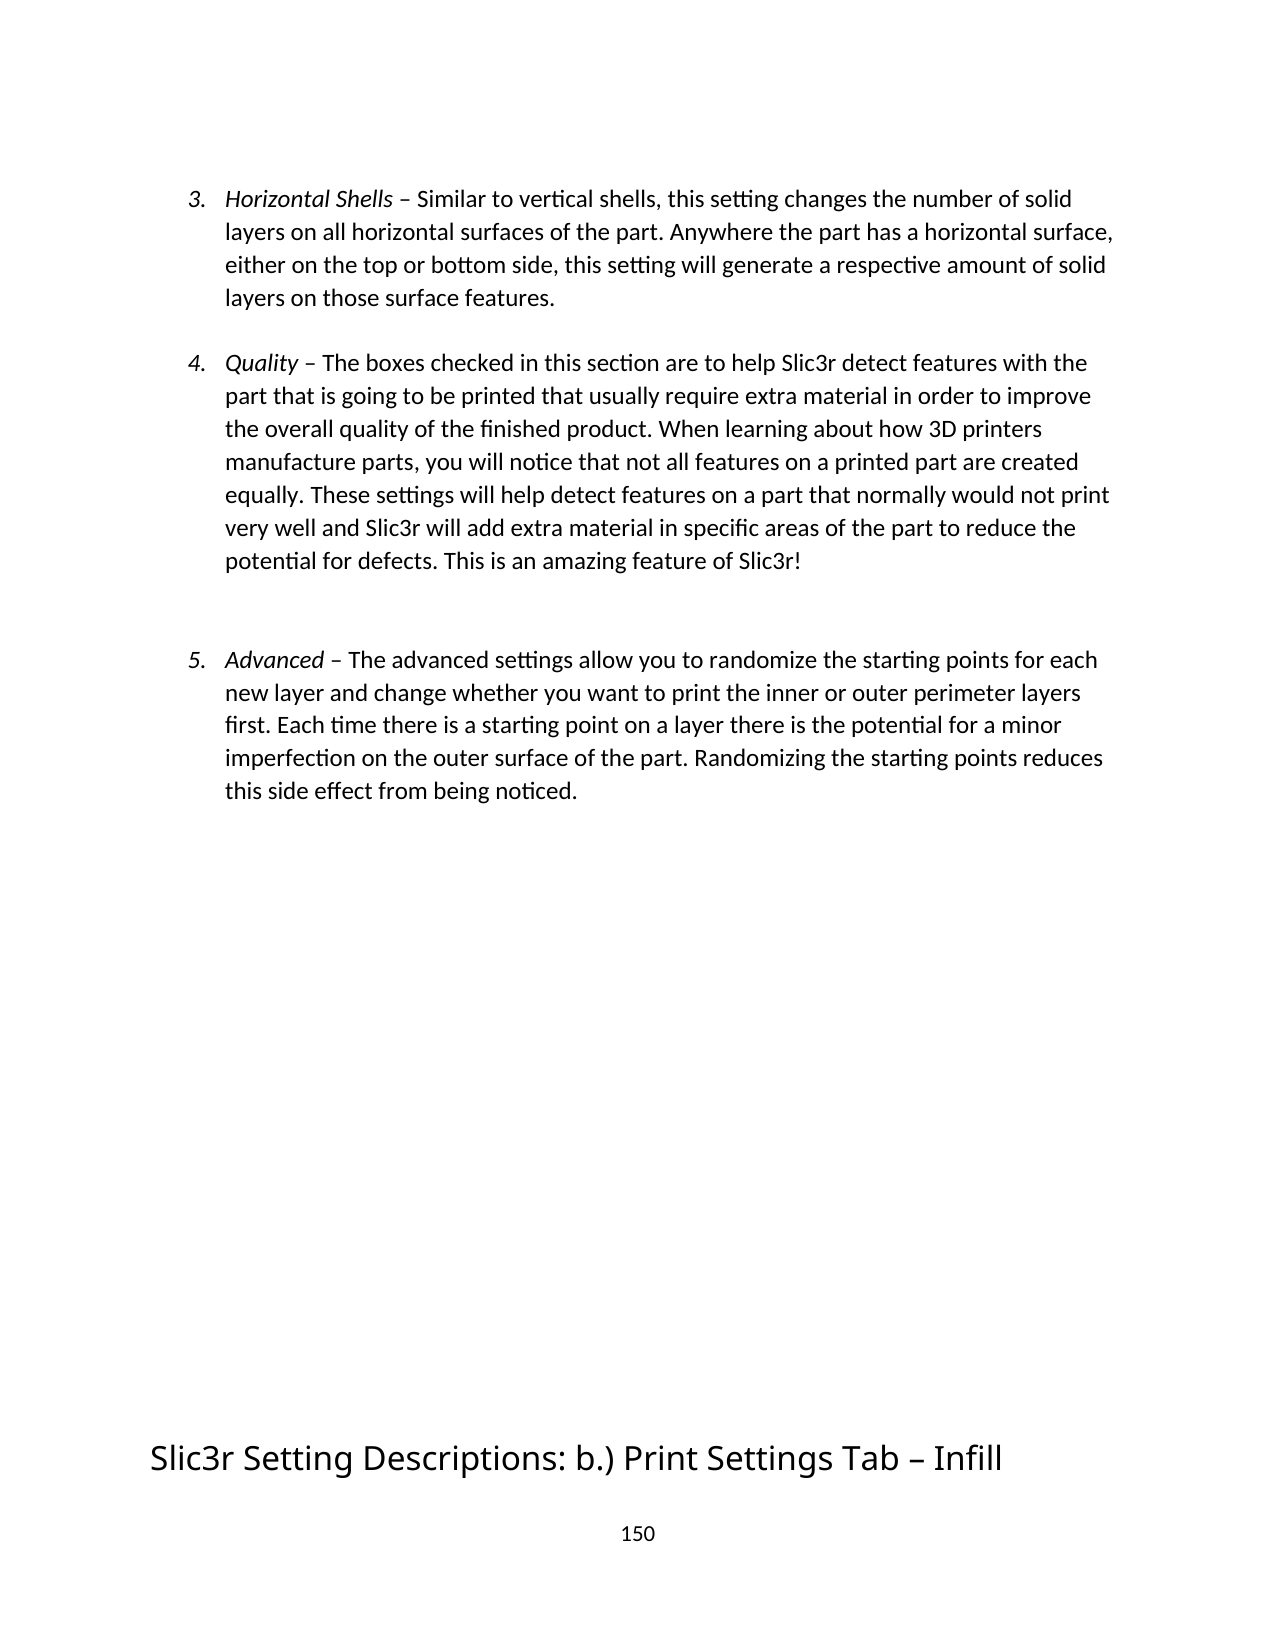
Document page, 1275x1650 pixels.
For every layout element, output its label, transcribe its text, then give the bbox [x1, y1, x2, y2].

list Advanced – The advanced settings allow you to randomize the starting points for each new layer and change whether you want to print the inner or outer perimeter layers first. Each time there is a starting point on a layer there is the potential for a minor imperfection on the outer surface of the part. Randomizing the starting points reduces this side effect from being noticed. [187, 644, 1125, 806]
text Slic3r Setting Descriptions: b.) Print Settings Tab – Infill [150, 1434, 1125, 1480]
list Horizontal Shells – Similar to vertical shells, this setting changes the number of solid layers on all horizontal surfaces of the part. Anywhere the part has a horizontal surface, either on the top or bottom side, this setting will generate a respective amount of solid layers on those surface features. [187, 183, 1125, 312]
list Quality – The boxes checked in this section are to help Slic3r detect features with the part that is going to be printed that usually require extra material in order to improve the overall quality of the finished product. When learning about how 3D printers manufacture parts, you will notice that not all features on a printed part are created equally. These settings will help detect features on a part that normally would not print very well and Slic3r will add extra material in specific areas of the part to reduce the potential for defects. This is an amazing feature of Slic3r! [187, 347, 1125, 576]
